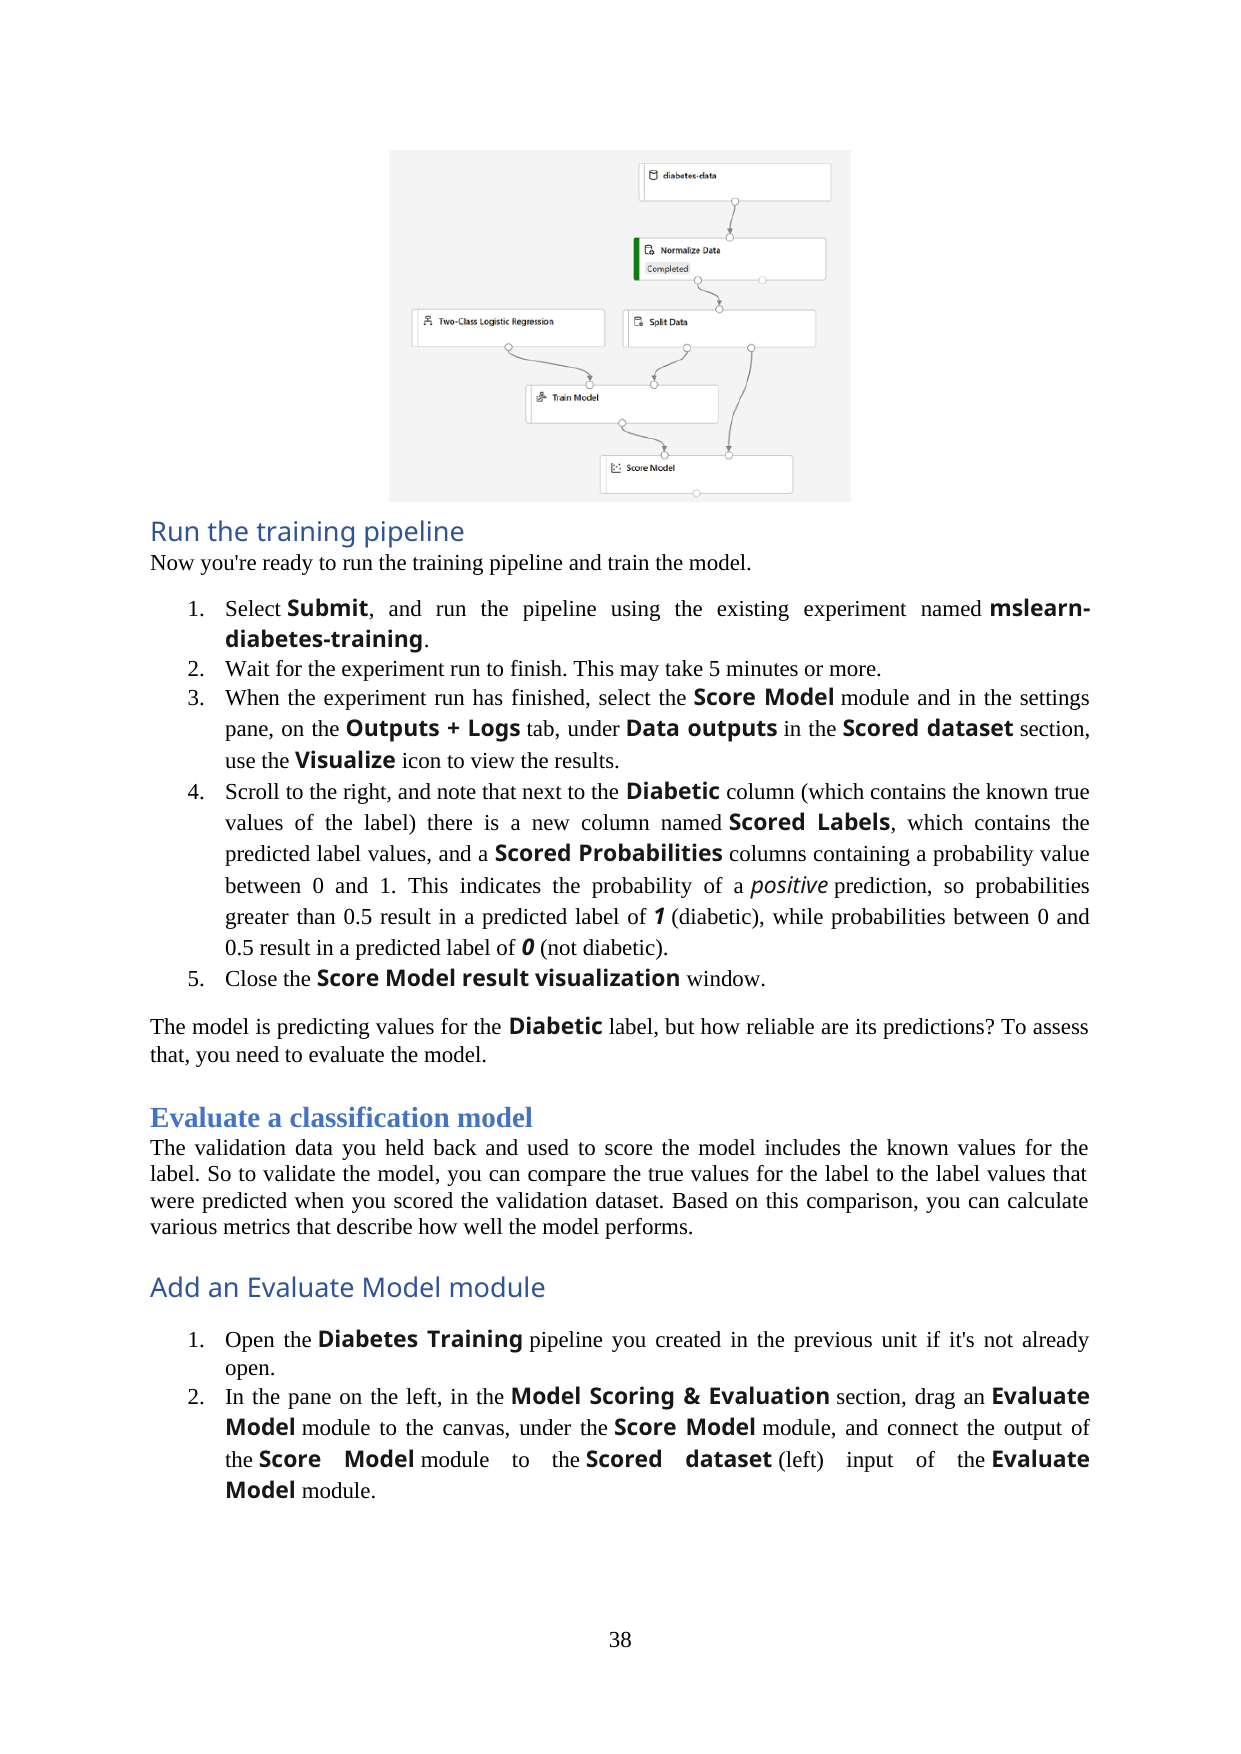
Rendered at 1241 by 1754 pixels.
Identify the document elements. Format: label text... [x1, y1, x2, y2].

text Evaluate a classification model [150, 1101, 1090, 1134]
text Now you're ready to run the training pipeline and train the model. [150, 549, 1090, 576]
subtitle Add an Evaluate Model module [150, 1269, 1090, 1306]
list When the experiment run has finished, select the Score Model module and in the settings pane, on the Outputs + Logs tab, under Data outputs in the Scored dataset section, use the Visualize icon to view the results. [187, 681, 1090, 775]
text The validation data you held back and used to score the model includes the known values for the label. So to validate the model, you can compare the true values for the label to the label values that were predicted when you scored the validation dataset. Based on this comparison, you can calculate various metrics that describe how well the model performs. [150, 1134, 1090, 1239]
list Open the Diabetes Training pipeline you created in the previous unit if it's not already open. [187, 1322, 1090, 1380]
subtitle Run the training pipeline [150, 512, 1090, 549]
list In the pane on the left, in the Model Scoring & Evaluation section, drag an Evaluate Model module to the canvas, under the Score Model module, and connect the output of the Score Model module to the Scored dataset (left) input of the Evaluate Model module. [187, 1380, 1090, 1505]
list Select Submit, and run the pipeline using the existing experiment named mslearn-diabetes-training. [187, 592, 1090, 655]
list Scroll to the right, and note that next to the Diabetic column (which contains the known true values of the label) there is a new column named Scored Labels, which contains the predicted label values, and a Scored Probabilities columns containing a probability value between 0 and 1. This indicates the probability of a positive prediction, so probabilities greater than 0.5 result in a predicted label of 1 (diabetic), while probabilities between 0 and 0.5 result in a predicted label of 0 (not diabetic). [187, 775, 1090, 962]
list Close the Score Model result visualization window. [187, 962, 1090, 993]
picture [389, 150, 852, 502]
list Wait for the experiment run to finish. This may take 5 minutes or more. [187, 655, 1090, 681]
text The model is predicting values for the Diabetic label, but how reliable are its predictions? To assess that, you need to evaluate the model. [150, 1010, 1090, 1068]
